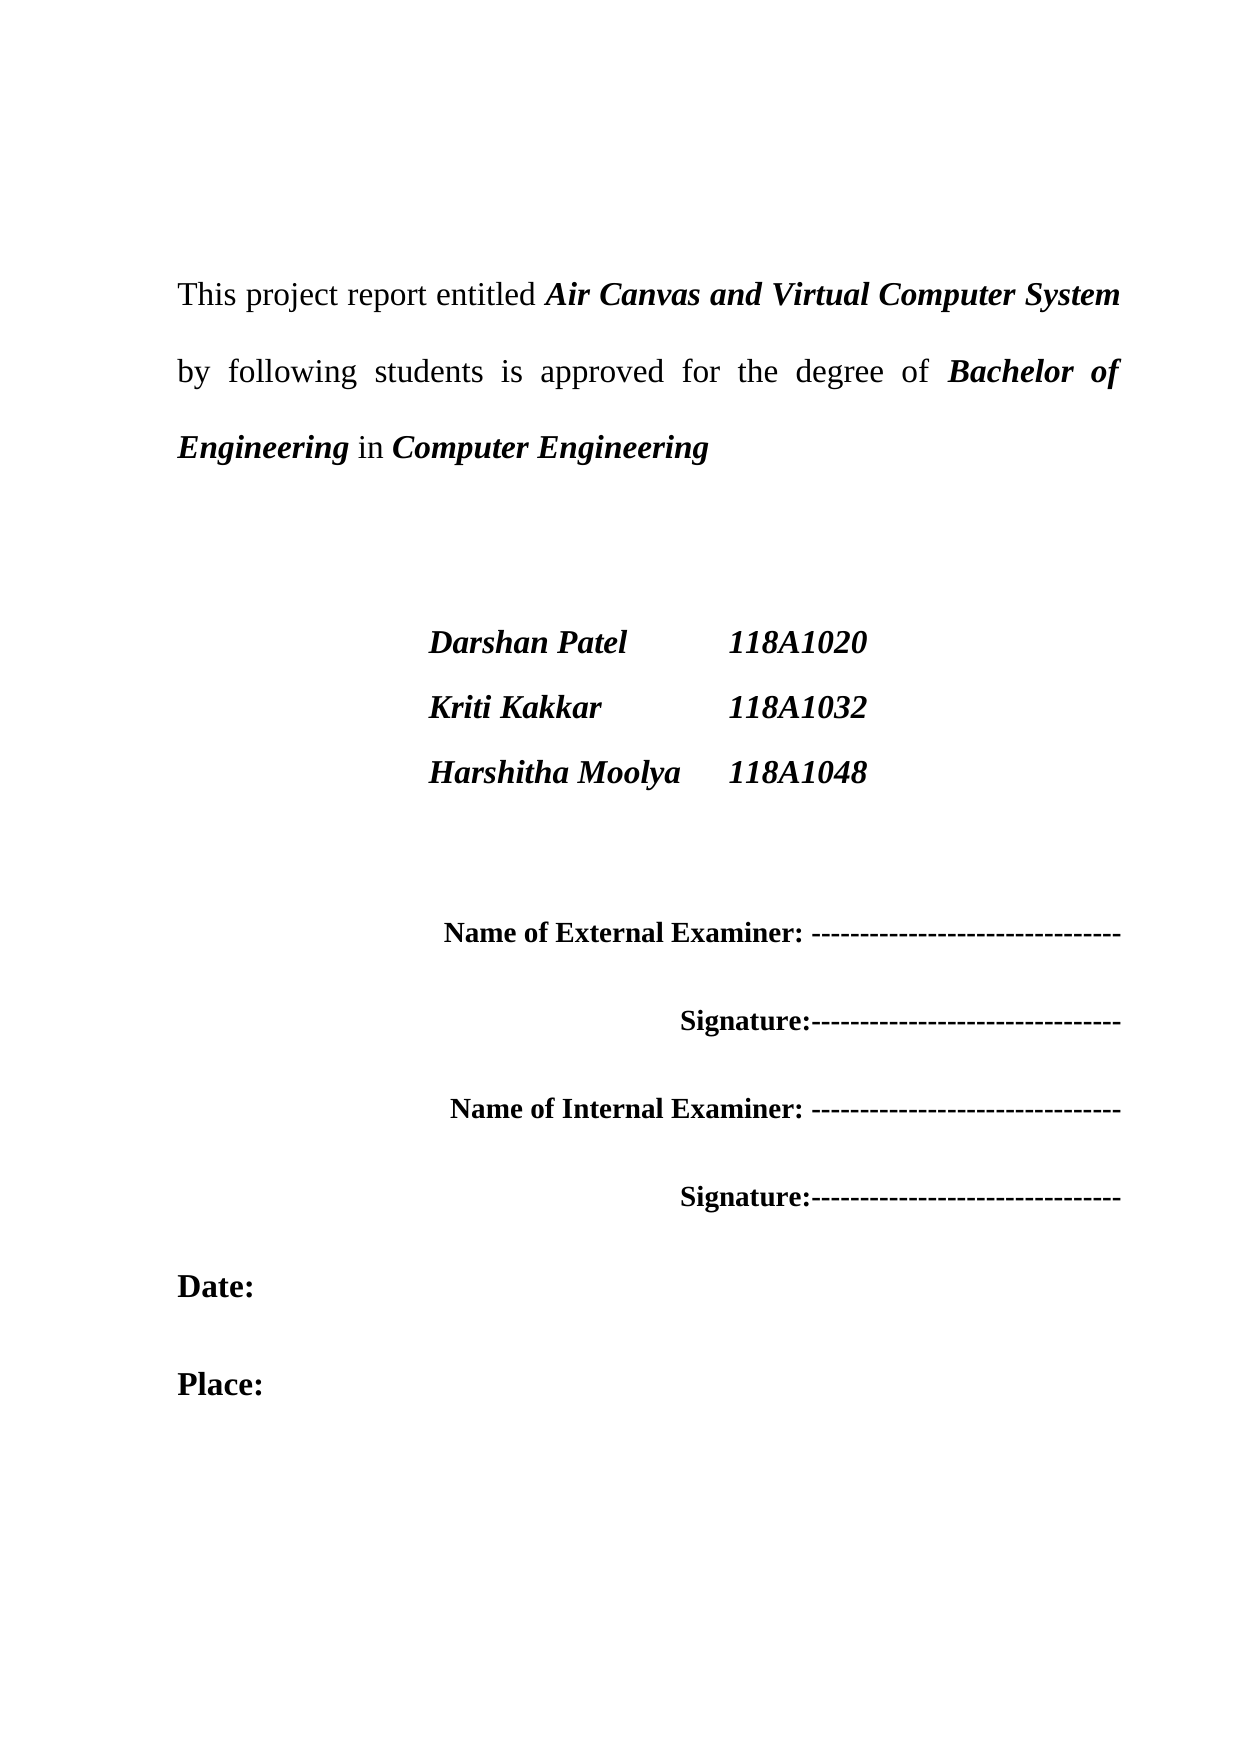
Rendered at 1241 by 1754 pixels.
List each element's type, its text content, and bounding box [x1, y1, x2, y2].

text Kriti Kakkar 118A1032 [177, 688, 1122, 726]
text Signature:-------------------------------- [177, 1179, 1122, 1212]
text This project report entitled Air Canvas and Virtual Computer System by following students is approved for the degree of Bachelor of Engineering in Computer Engineering [177, 274, 1122, 466]
text Date: [177, 1267, 1122, 1305]
text Name of Internal Examiner: -------------------------------- [177, 1091, 1122, 1124]
text Signature:-------------------------------- [177, 1003, 1122, 1036]
text Darshan Patel 118A1020 [177, 623, 1122, 661]
text Harshitha Moolya 118A1048 [177, 753, 1122, 791]
text Place: [177, 1364, 1122, 1402]
text Name of External Examiner: -------------------------------- [177, 915, 1122, 948]
